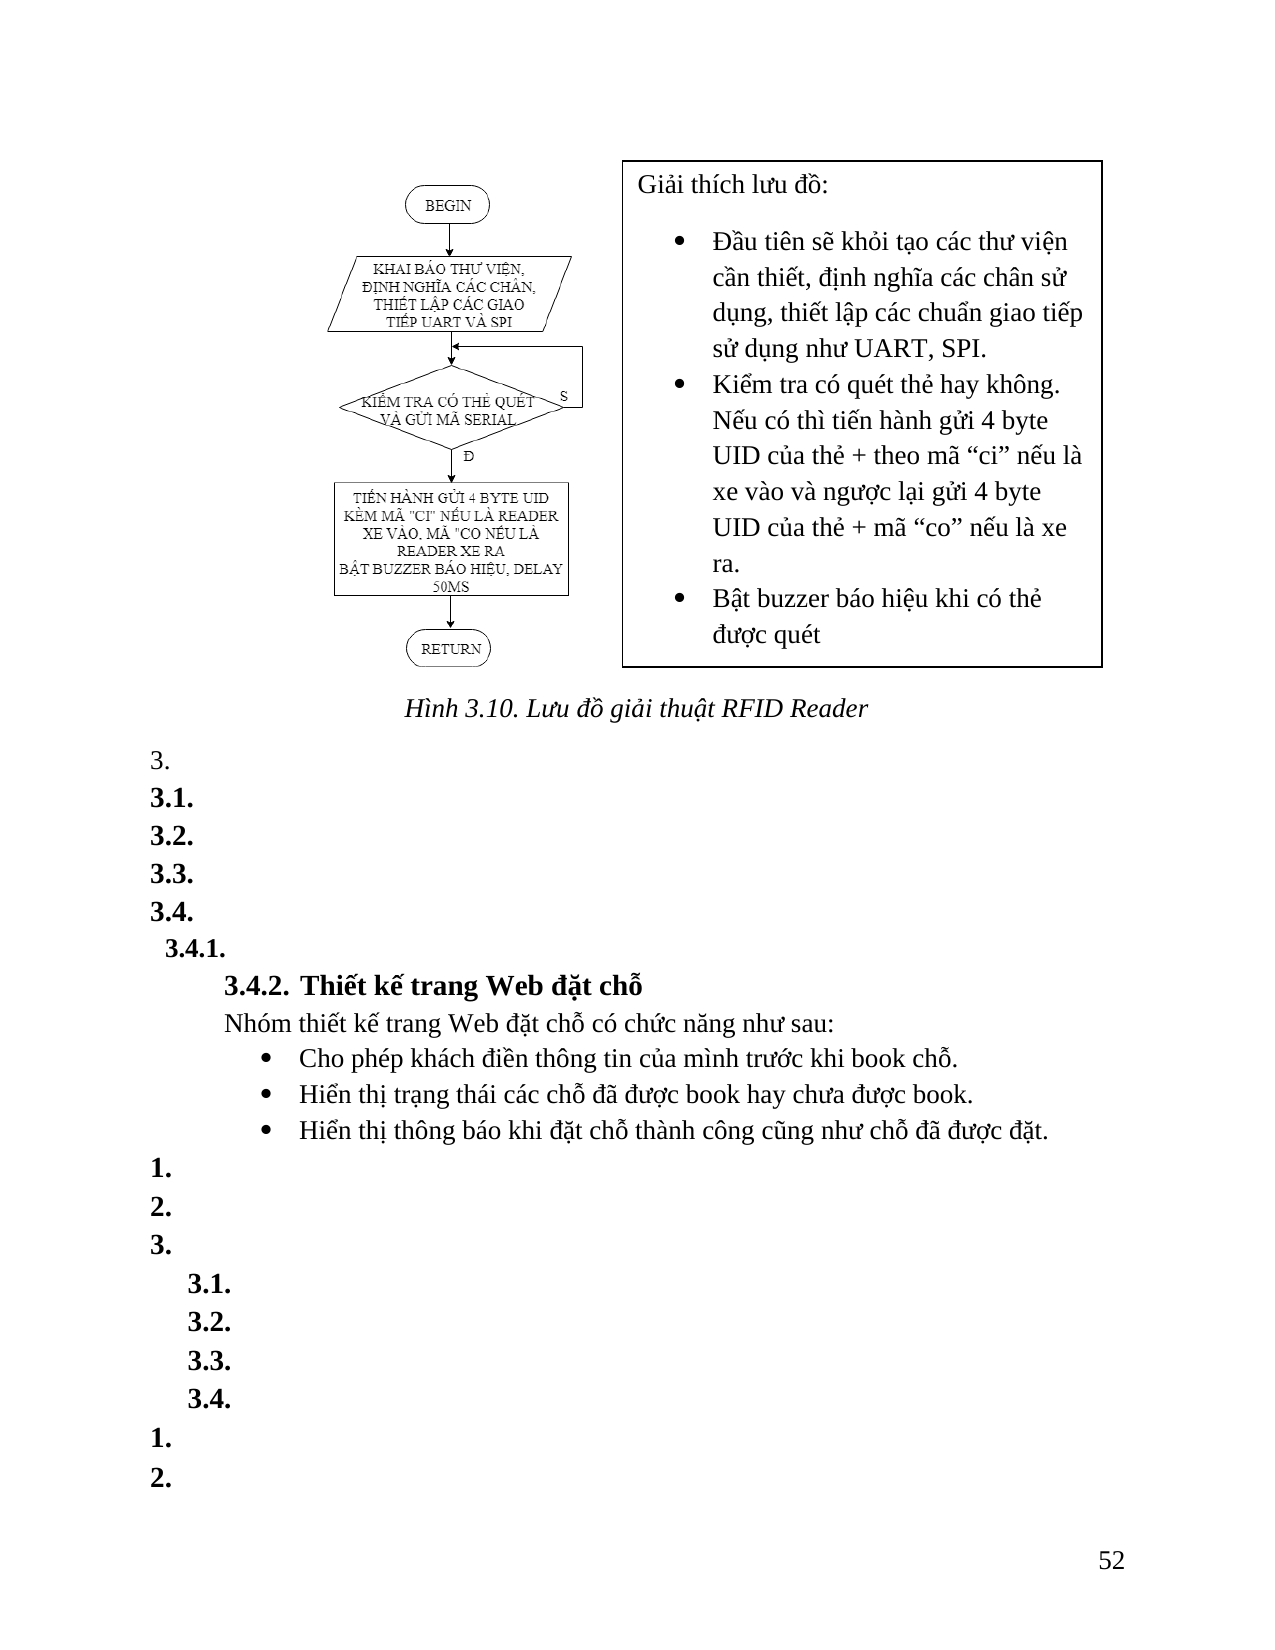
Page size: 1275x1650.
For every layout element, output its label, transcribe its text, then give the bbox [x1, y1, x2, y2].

list Thiết kế trang Web đặt chỗ [224, 968, 1125, 1002]
list Hiển thị trạng thái các chỗ đã được book hay chưa được book. [261, 1078, 1125, 1110]
text Nhóm thiết kế trang Web đặt chỗ có chức năng như sau: [150, 1007, 1125, 1038]
picture [327, 185, 590, 667]
list Cho phép khách điền thông tin của mình trước khi book chỗ. [261, 1043, 1125, 1074]
list Hiển thị thông báo khi đặt chỗ thành công cũng như chỗ đã được đặt. [261, 1114, 1125, 1146]
text Hình 3.10. Lưu đồ giải thuật RFID Reader [150, 692, 1125, 723]
